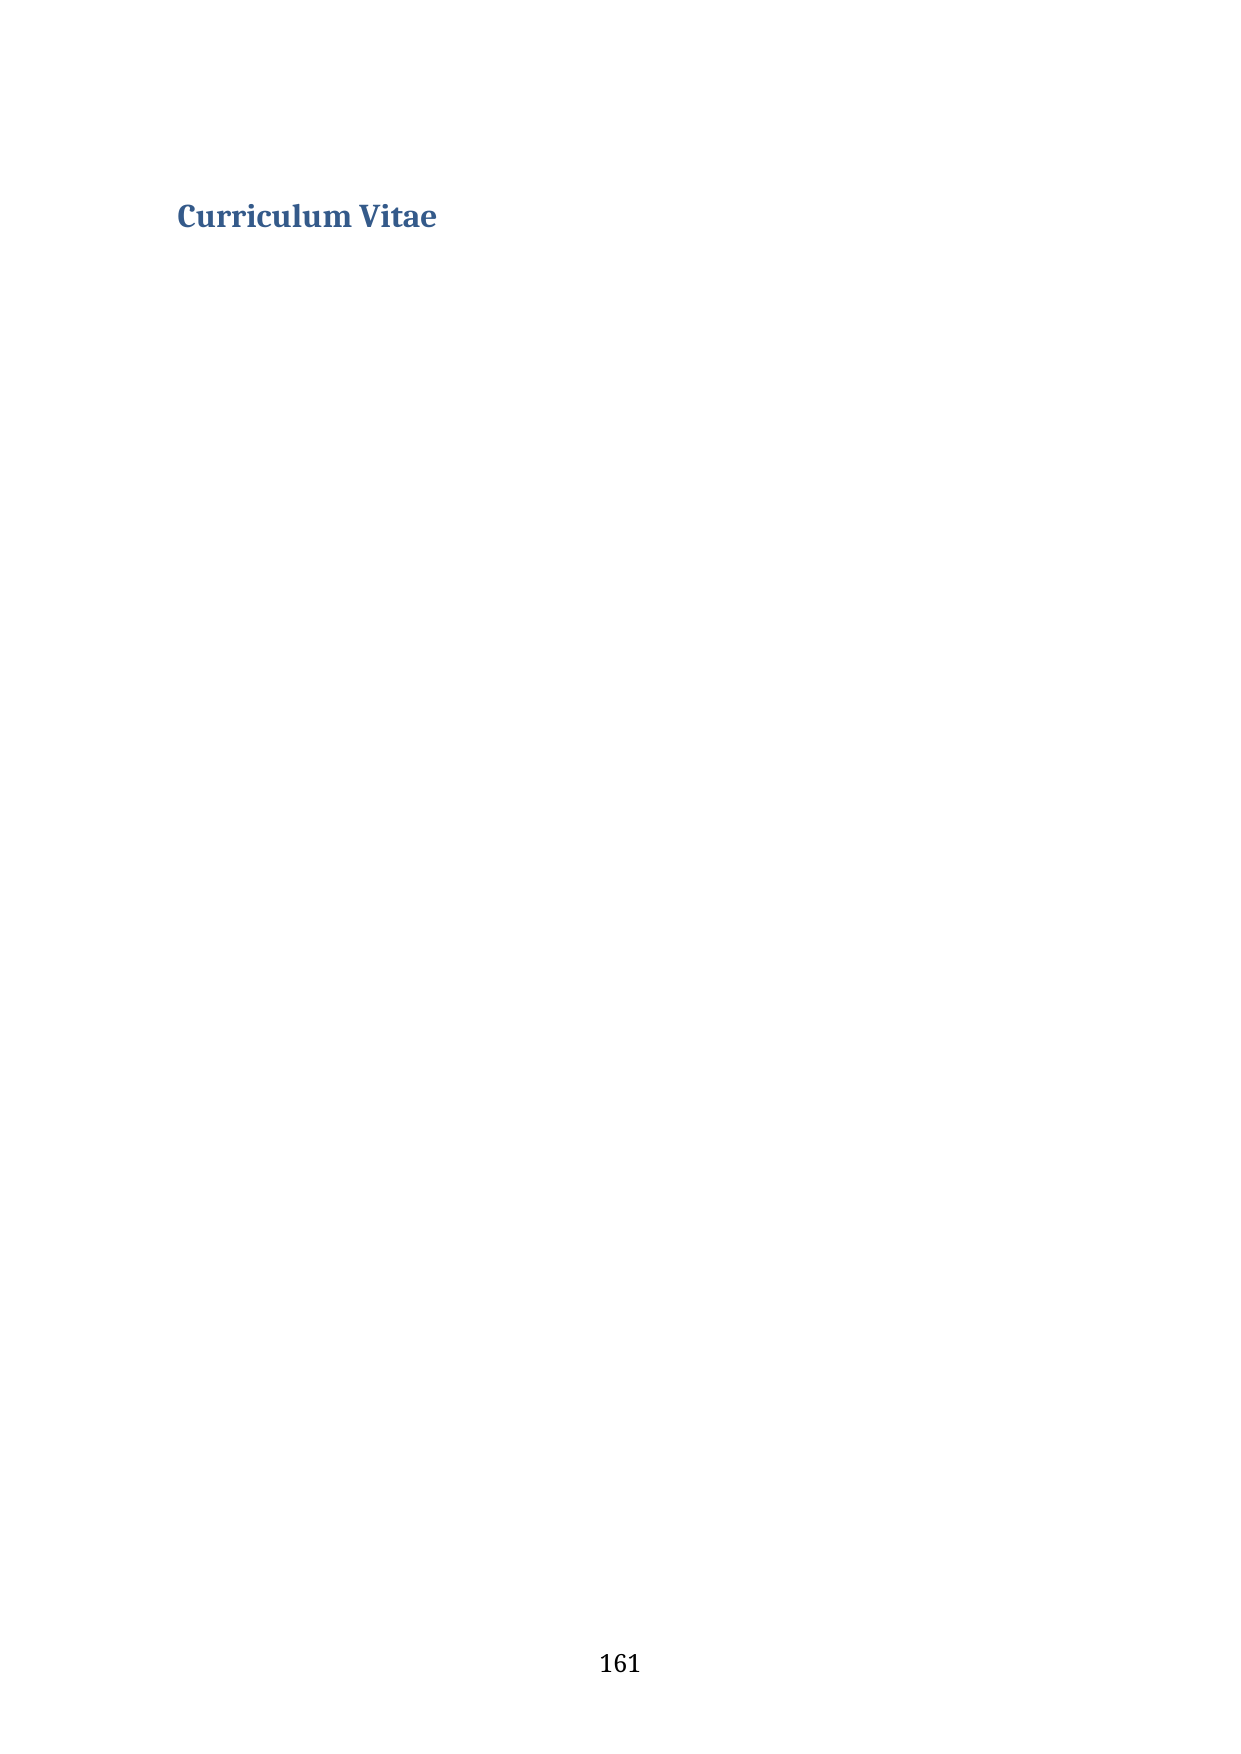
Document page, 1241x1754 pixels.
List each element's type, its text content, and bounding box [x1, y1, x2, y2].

subtitle Curriculum Vitae [177, 198, 1063, 236]
